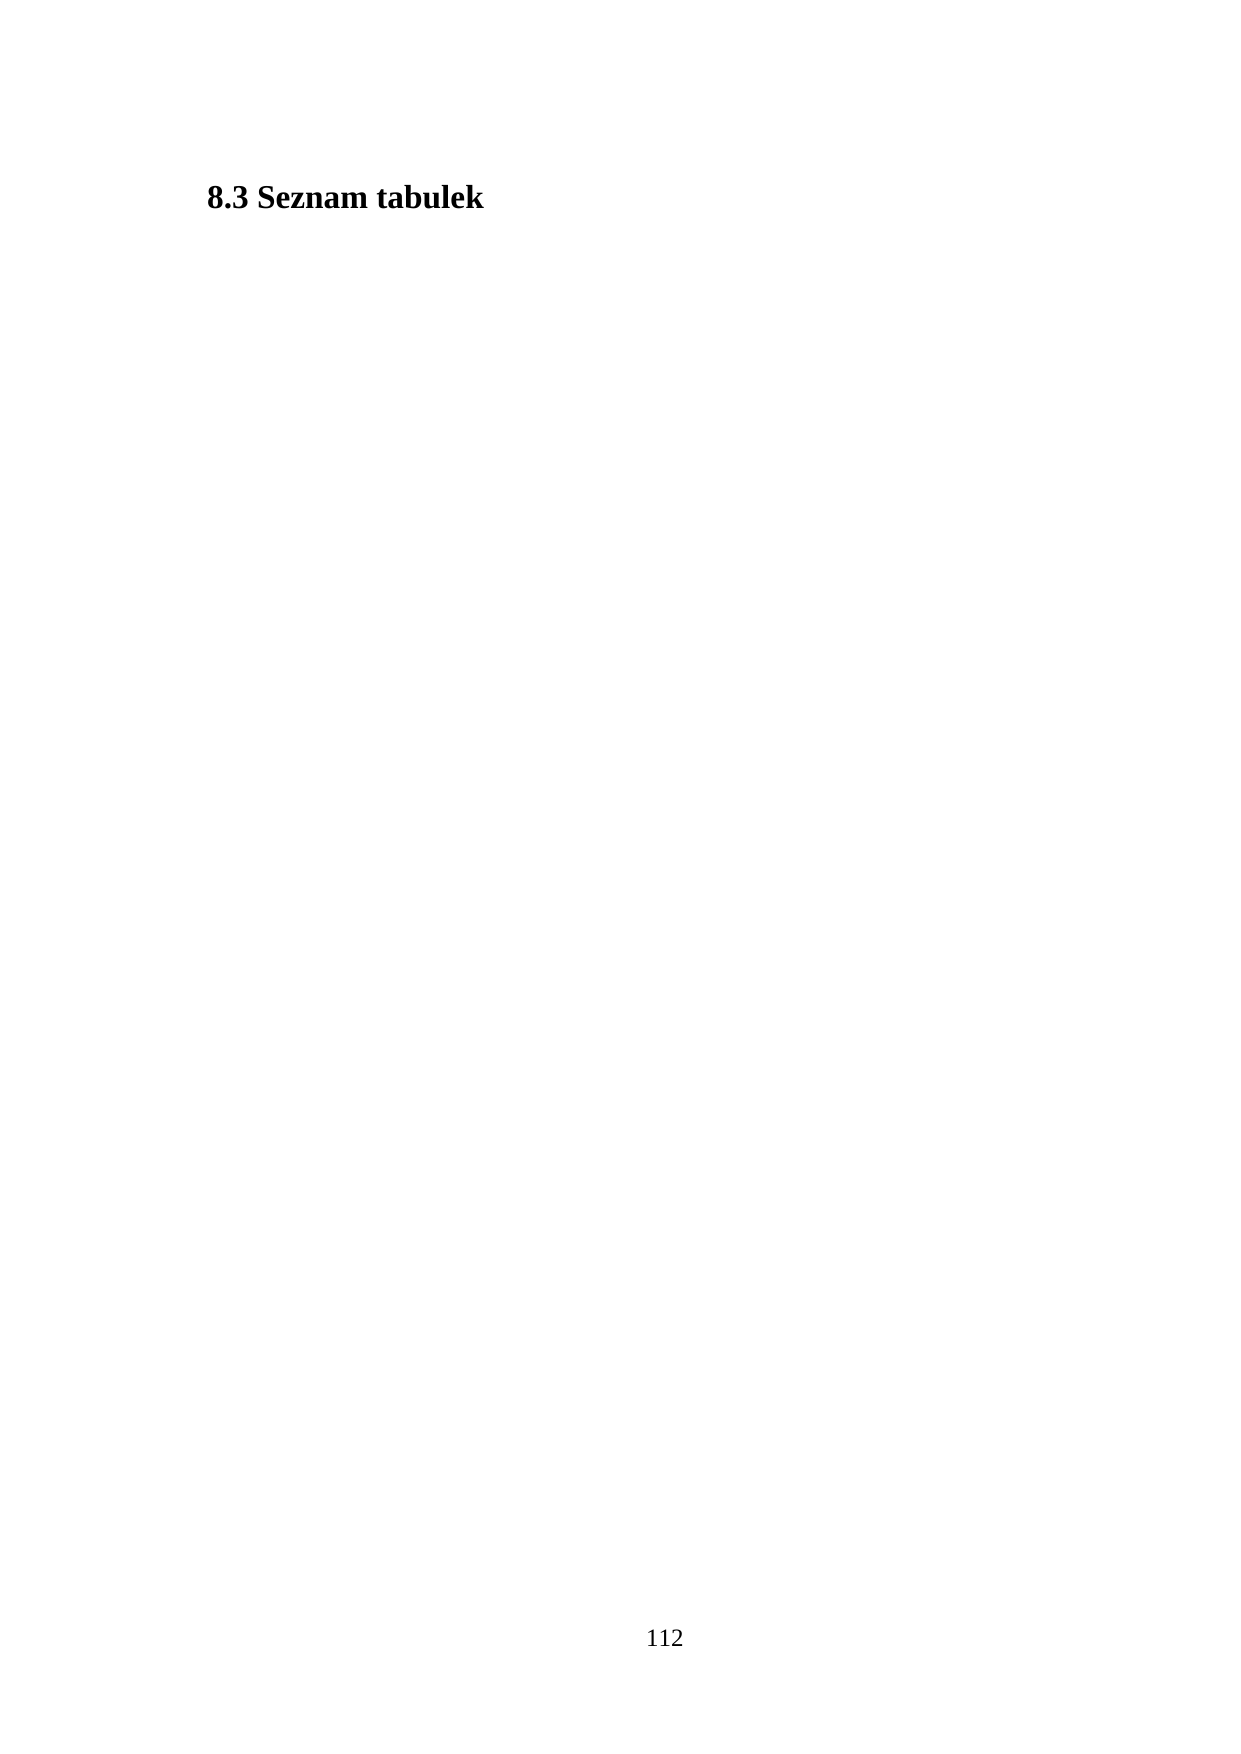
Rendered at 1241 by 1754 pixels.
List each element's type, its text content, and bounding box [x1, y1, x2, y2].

subtitle 8.3 Seznam tabulek [207, 177, 1122, 216]
